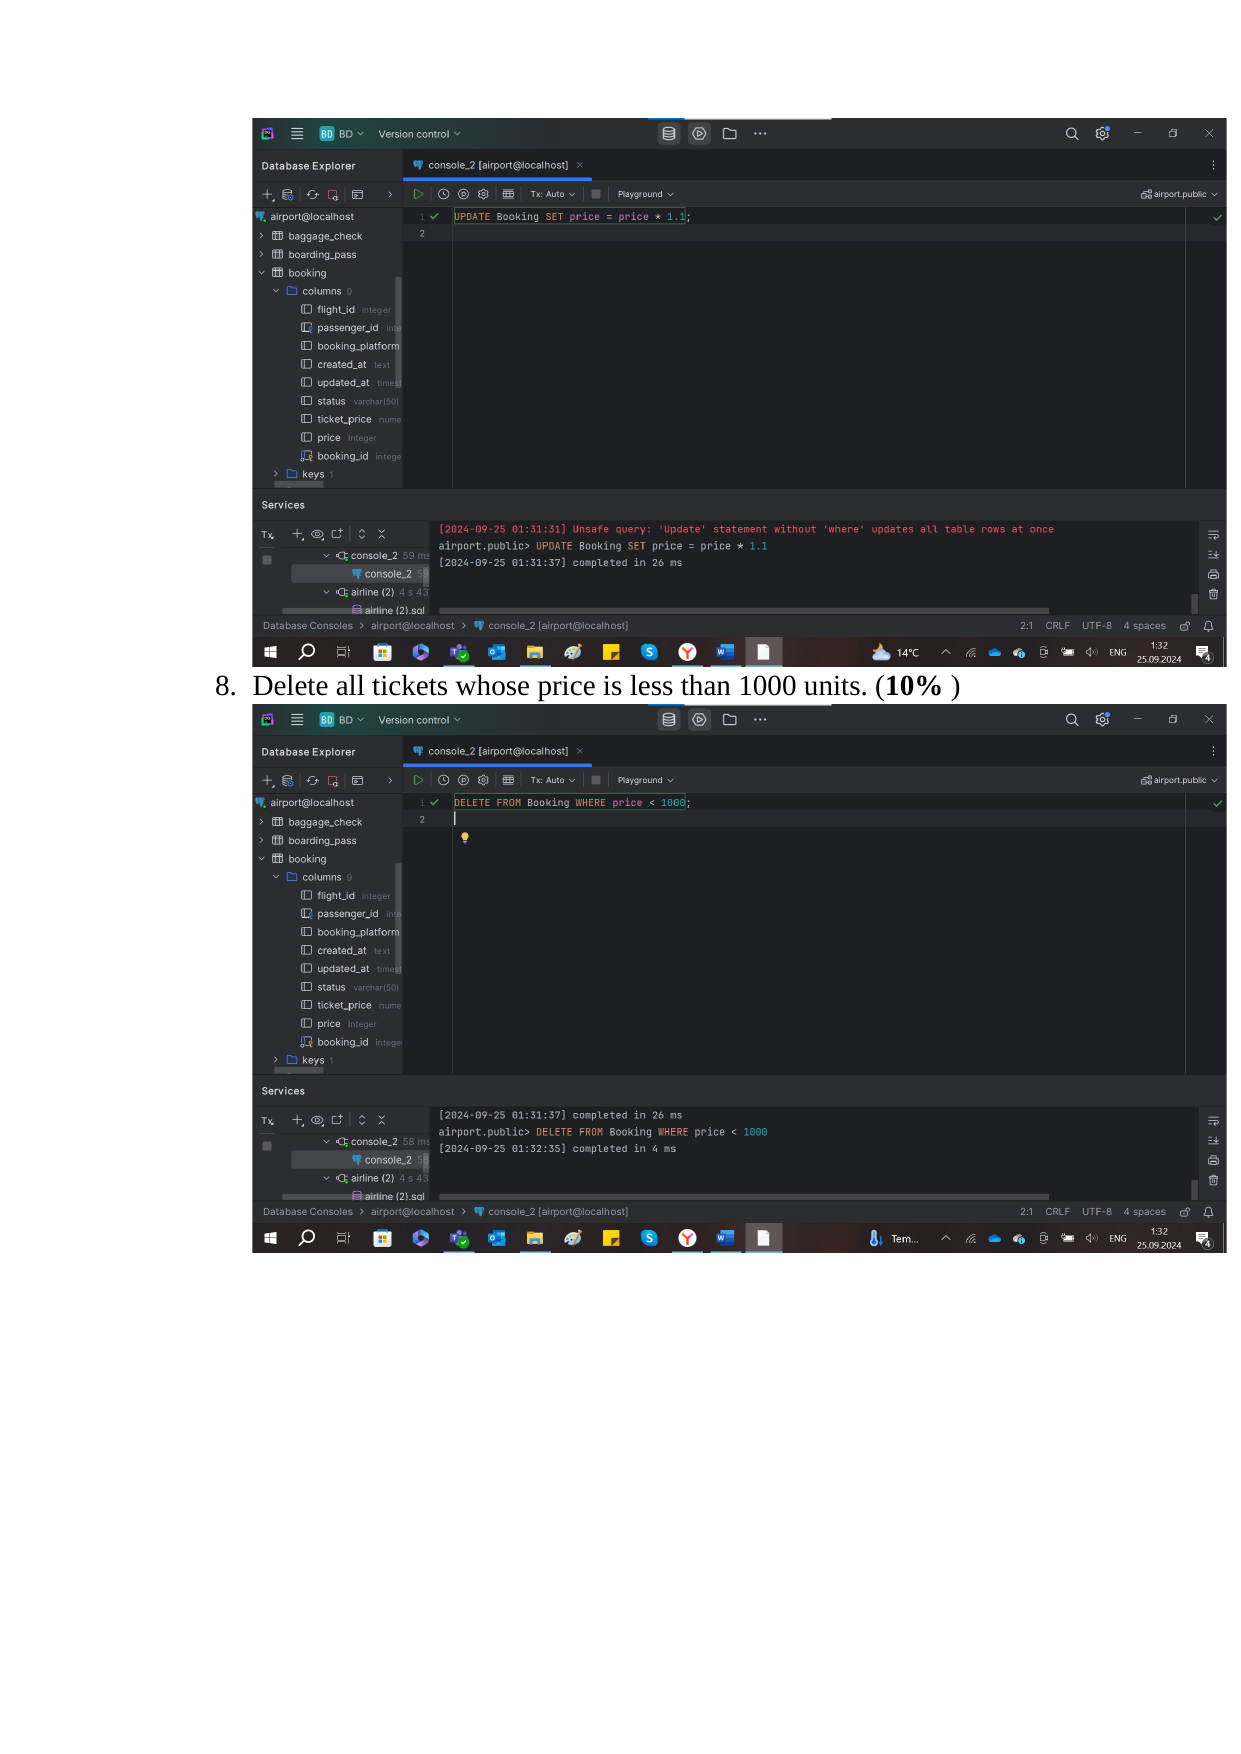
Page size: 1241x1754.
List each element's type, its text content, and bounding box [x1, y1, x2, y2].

picture [252, 704, 1227, 1253]
picture [252, 118, 1227, 667]
list Delete all tickets whose price is less than 1000 units. (10% ) [215, 668, 1152, 702]
